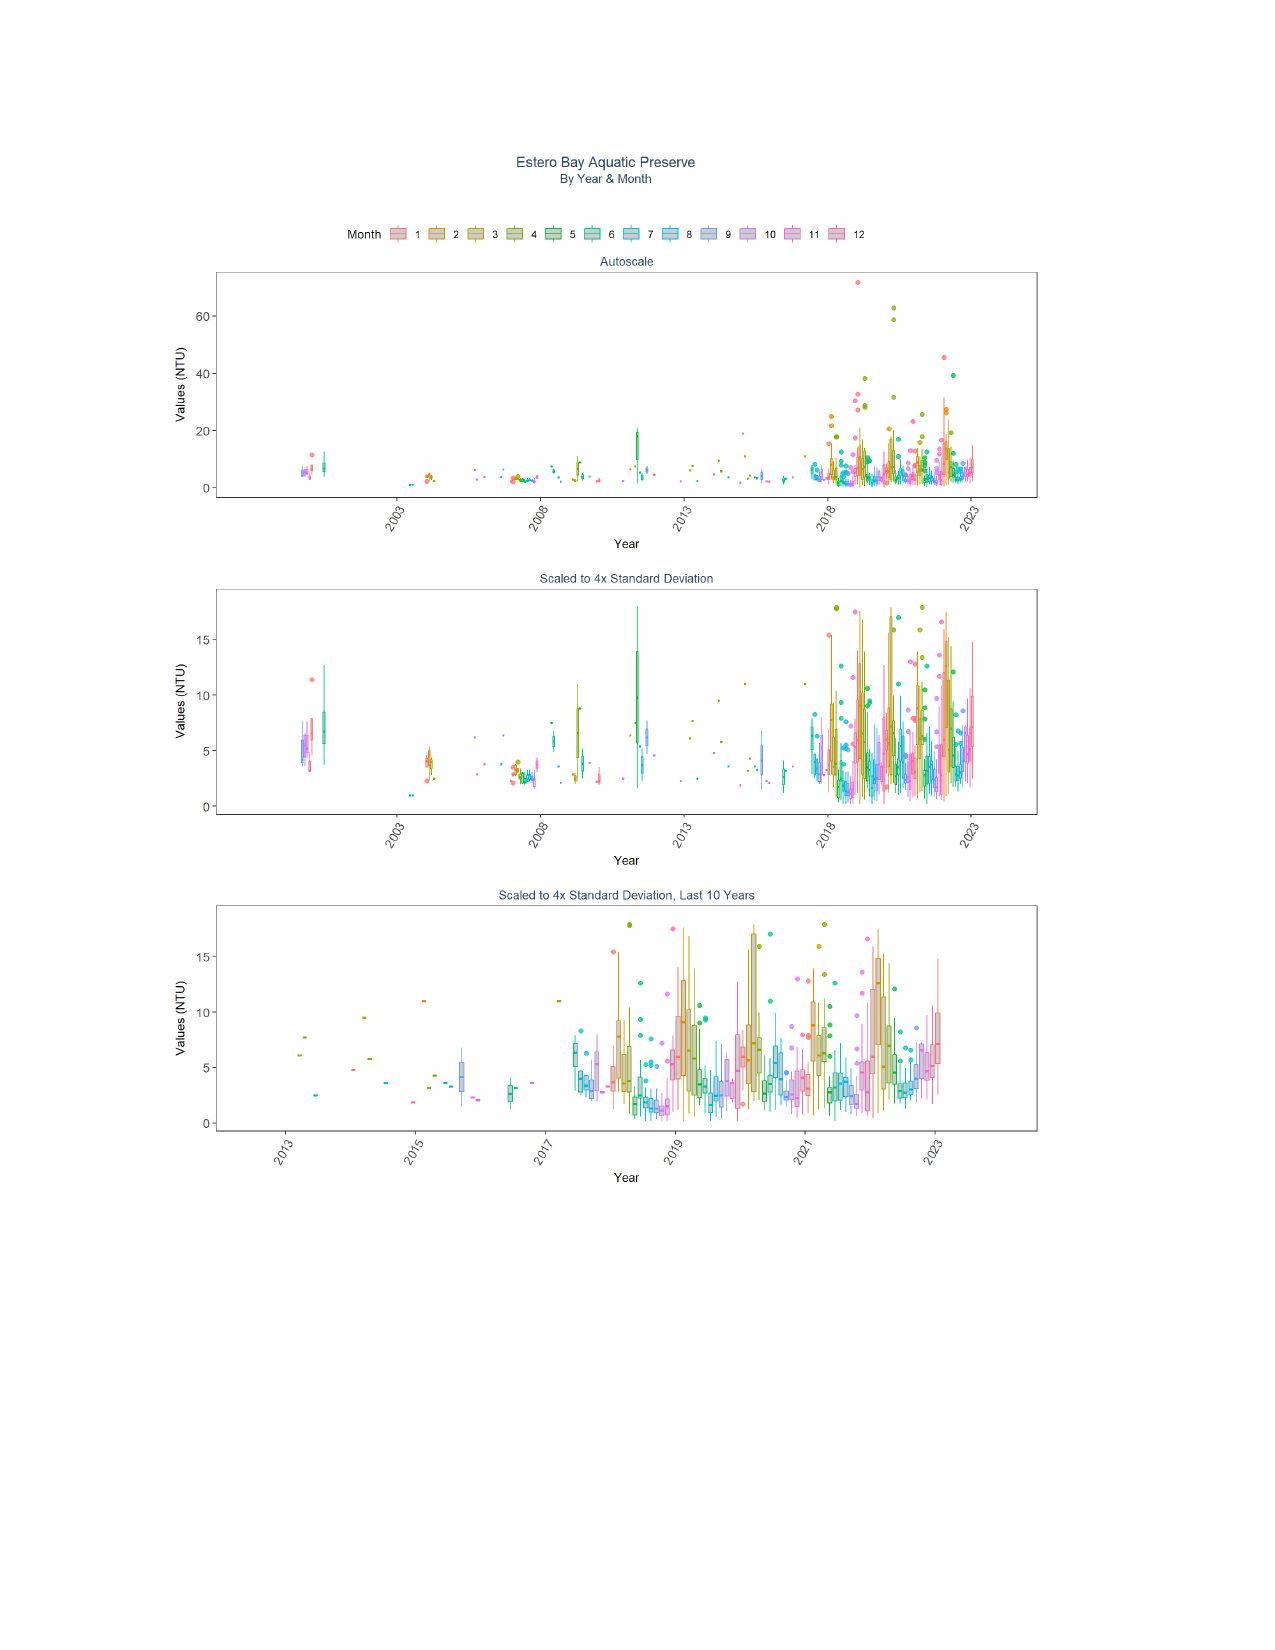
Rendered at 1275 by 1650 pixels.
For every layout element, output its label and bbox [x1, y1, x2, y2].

picture [168, 150, 1044, 1200]
